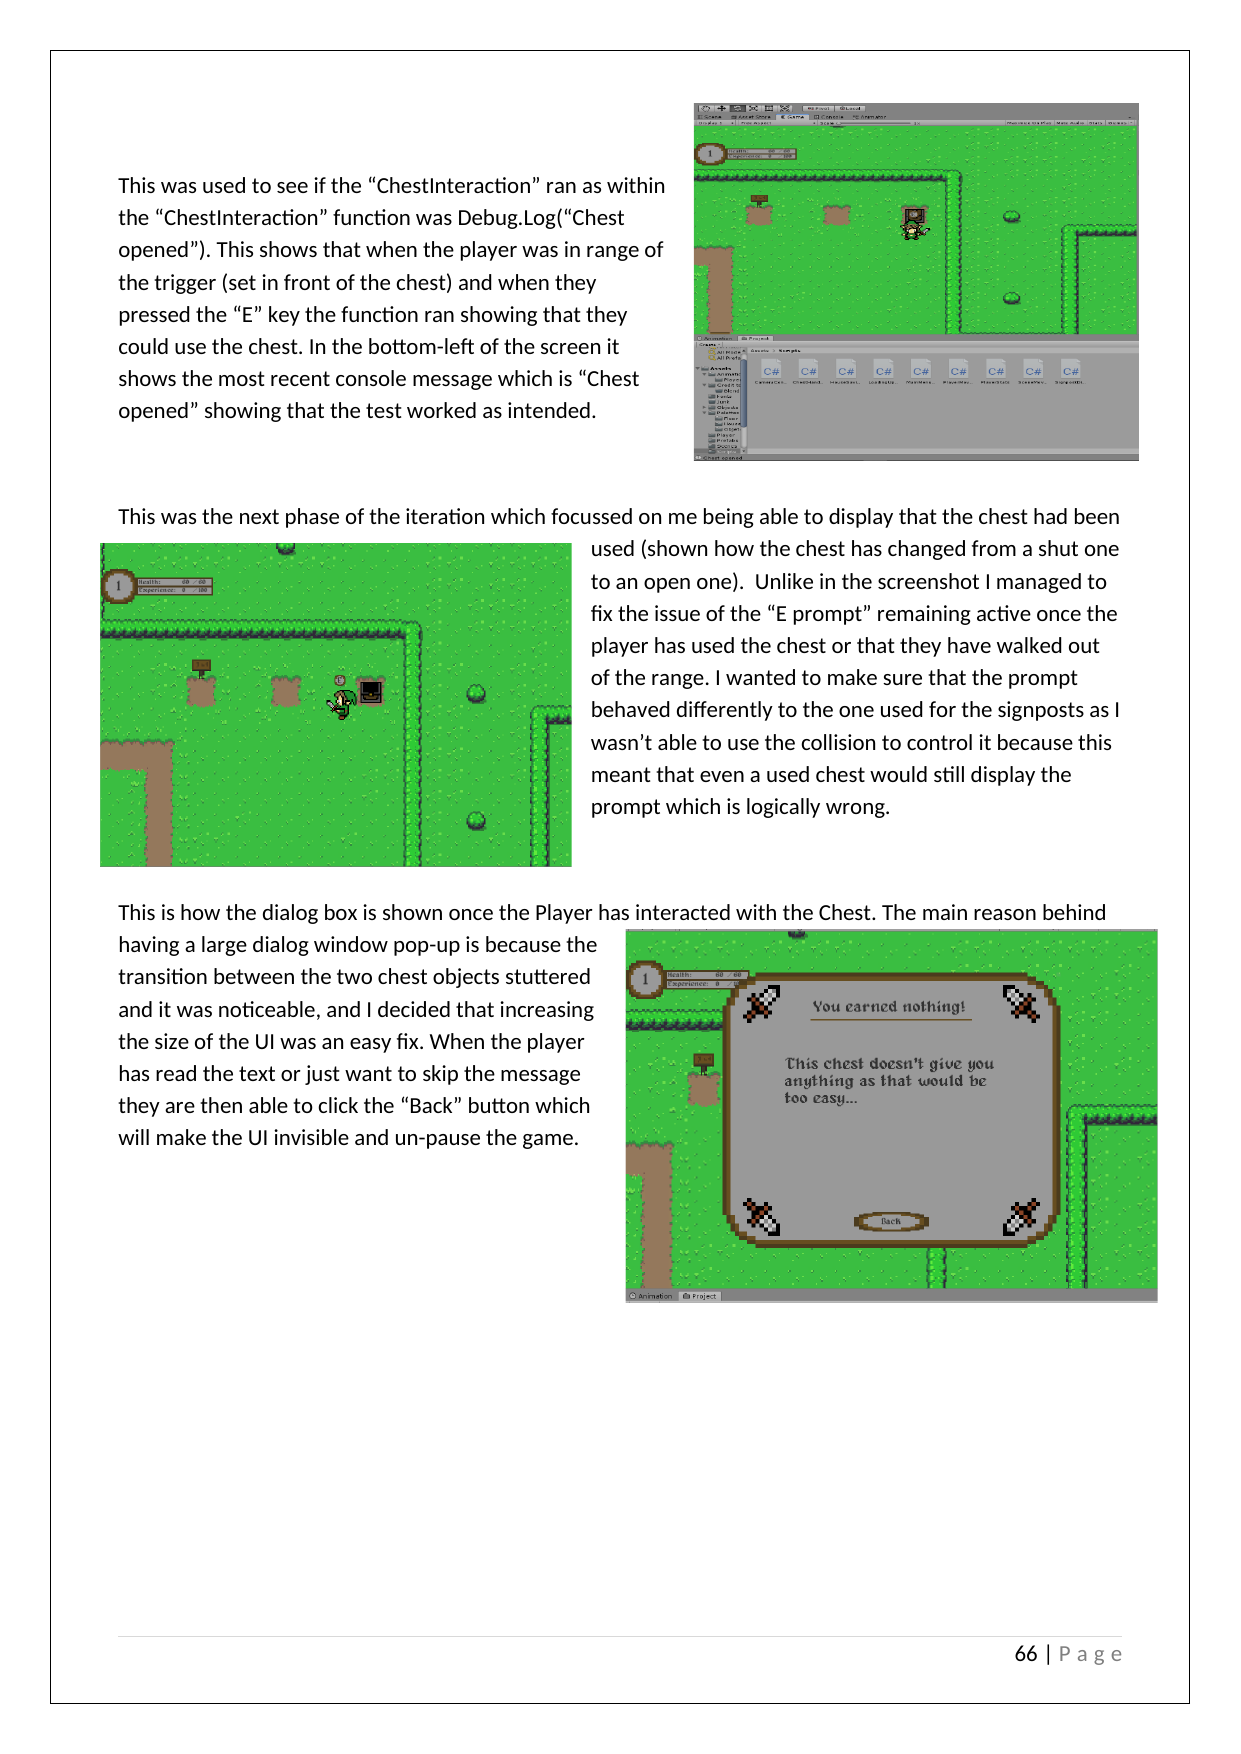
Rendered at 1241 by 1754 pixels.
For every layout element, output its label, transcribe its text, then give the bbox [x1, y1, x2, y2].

picture [625, 929, 1158, 1303]
text This was used to see if the “ChestInteraction” ran as within the “ChestInteraction” function was Debug.Log(“Chest opened”). This shows that when the player was in range of the trigger (set in front of the chest) and when they pressed the “E” key the function ran showing that they could use the chest. In the bottom-left of the screen it shows the most recent console message which is “Chest opened” showing that the test worked as intended. [118, 171, 693, 424]
picture [100, 543, 572, 867]
text This is how the dialog box is shown once the Player has interacted with the Chest. The main reason behind having a large dialog window pop-up is because the transition between the two chest objects stuttered and it was noticeable, and I decided that increasing the size of the UI was an easy fix. When the player has read the text or just want to skip the message they are then able to click the “Back” button which will make the UI invisible and un-pause the game. [118, 898, 1122, 1151]
picture [693, 103, 1139, 461]
